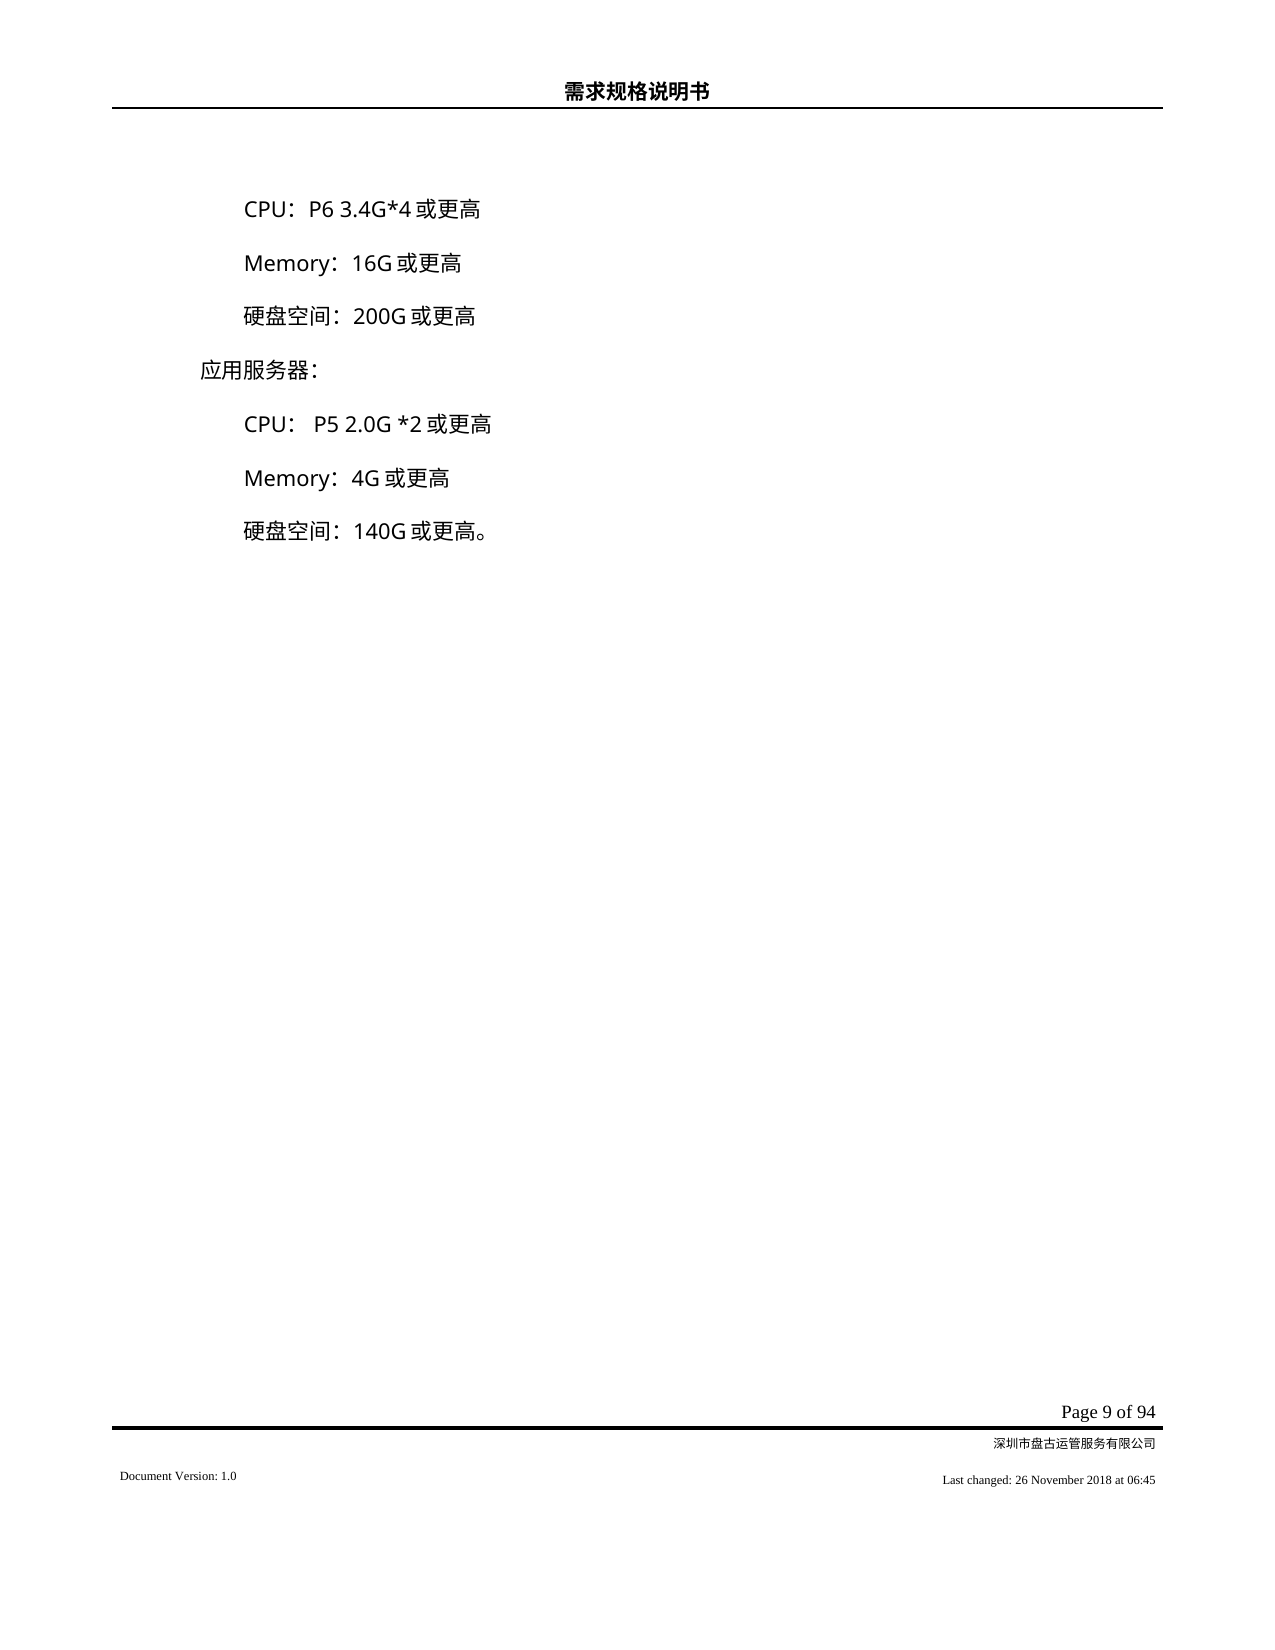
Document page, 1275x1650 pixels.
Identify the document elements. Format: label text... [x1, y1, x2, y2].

text Memory：或更高 [200, 461, 1163, 493]
text Memory：或更高 [200, 246, 1163, 278]
text 硬盘空间：或更高。 [200, 514, 1163, 546]
text CPU：P6 *4或更高 [200, 192, 1163, 225]
text CPU： P5 *2或更高 [200, 407, 1163, 440]
text 硬盘空间：或更高 [200, 299, 1163, 331]
text 应用服务器： [156, 352, 1163, 385]
